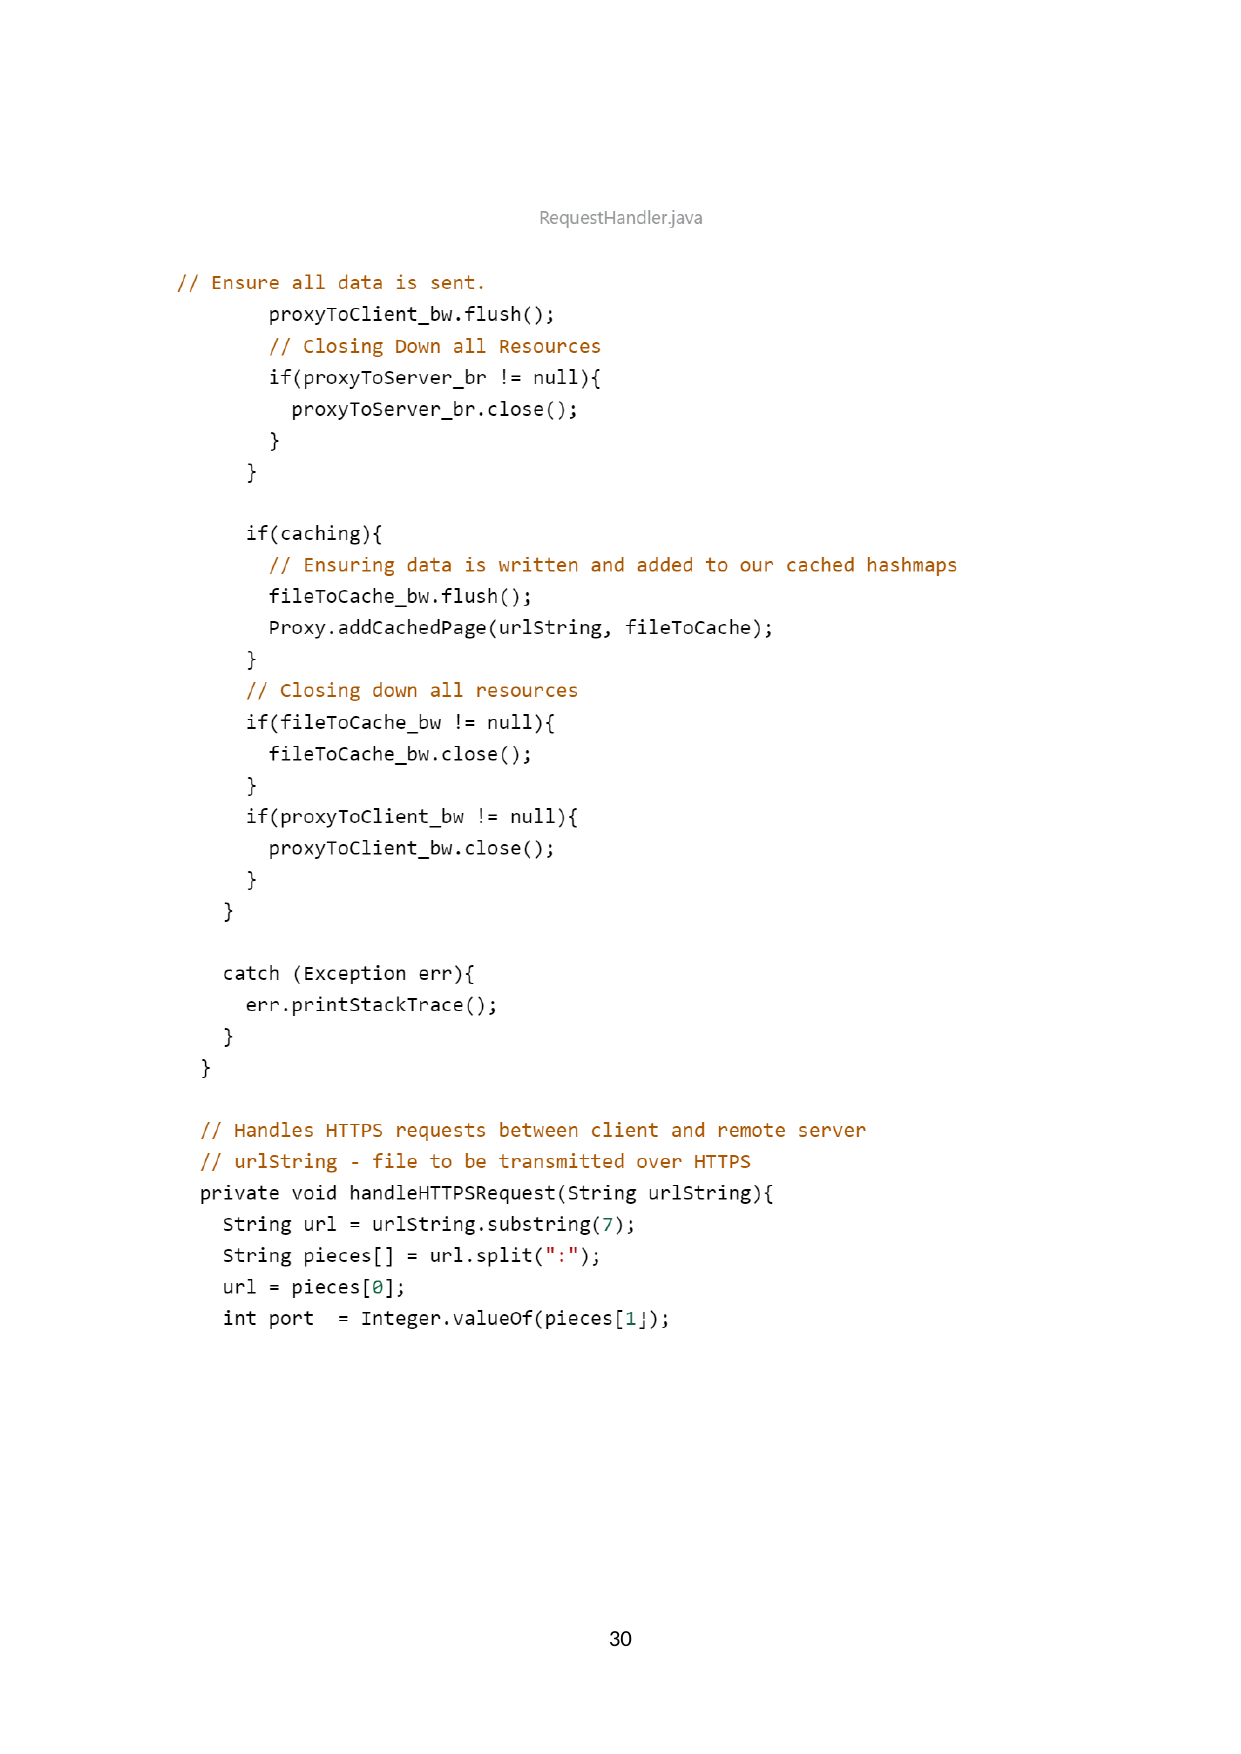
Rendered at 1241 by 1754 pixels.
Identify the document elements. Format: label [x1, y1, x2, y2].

picture [150, 180, 1091, 1388]
